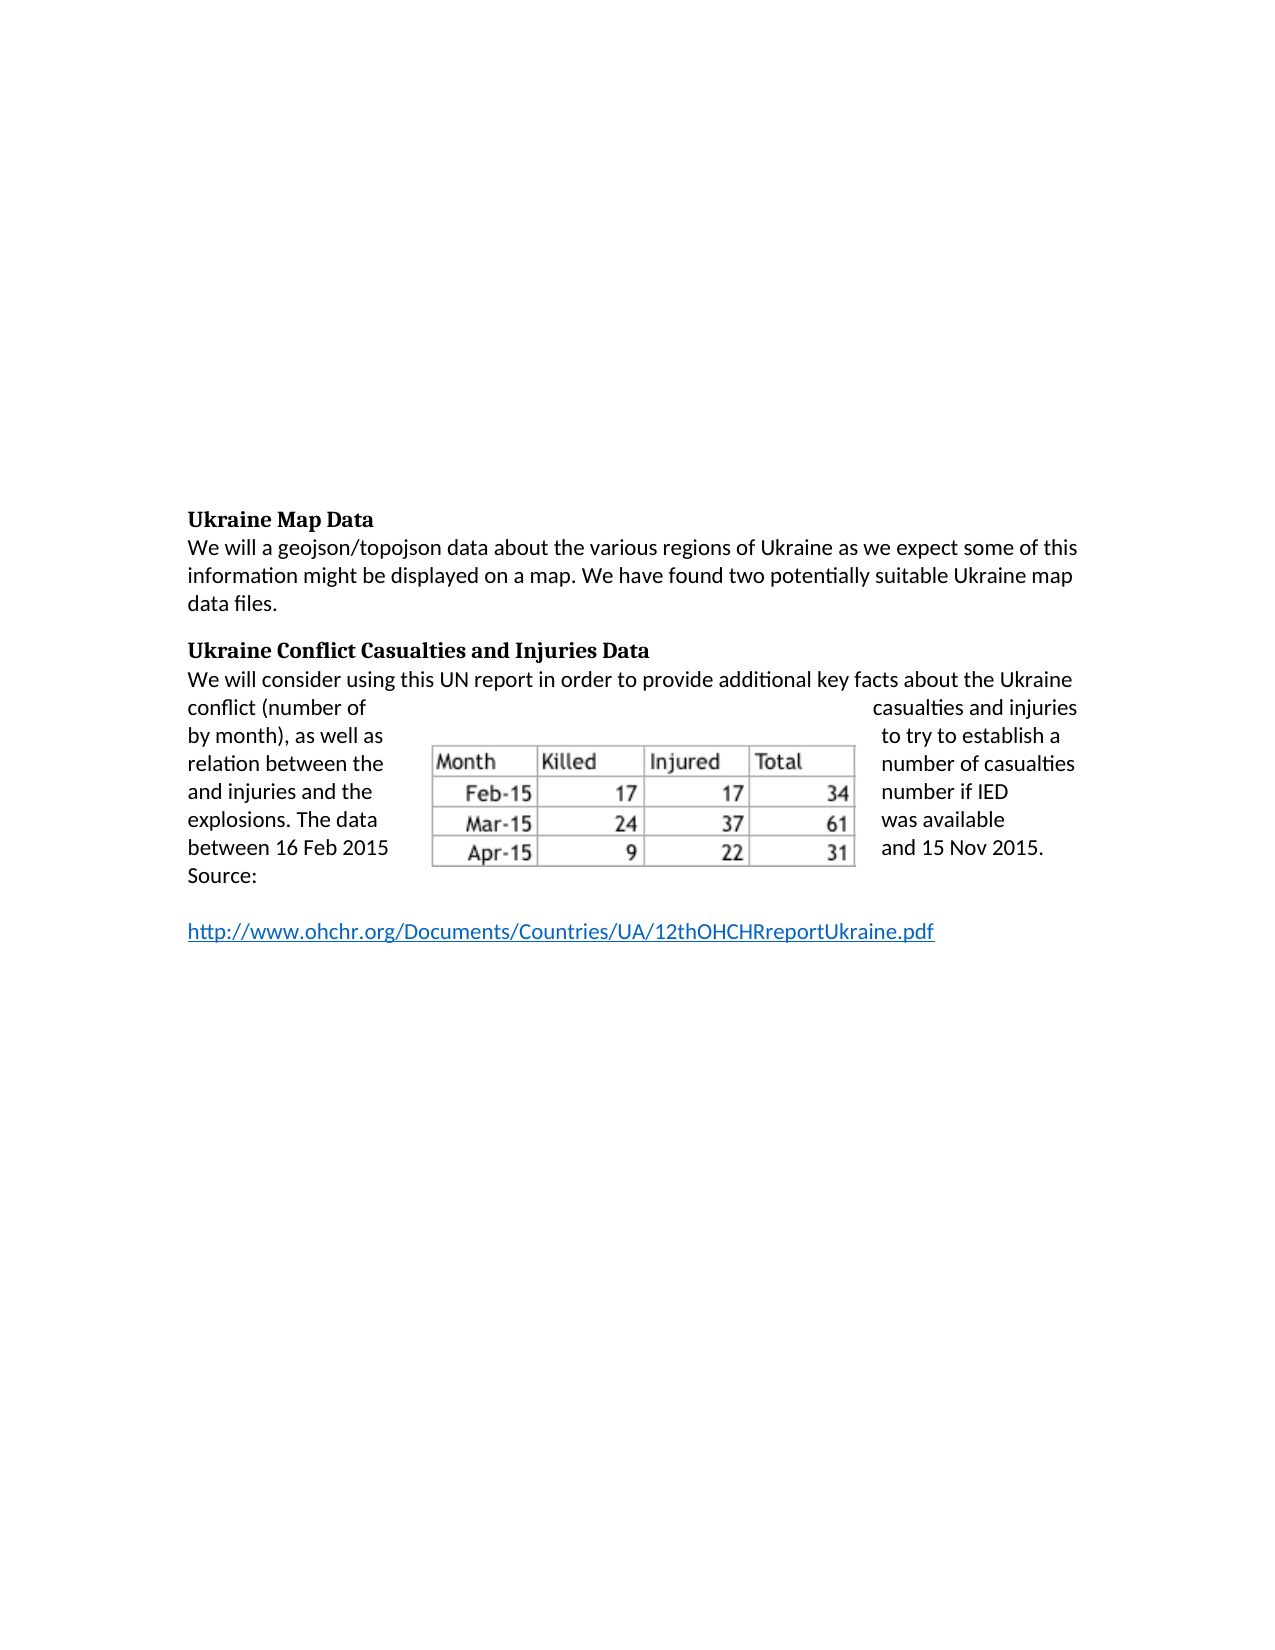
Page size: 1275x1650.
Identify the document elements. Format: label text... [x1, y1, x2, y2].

text We will consider using this UN report in order to provide additional key facts about the Ukraine conflict (number of casualties and injuries by month), as well as to try to establish a relation between the number of casualties and injuries and the number if IED explosions. The data was available between 16 Feb 2015 and 15 Nov 2015. Source: http://www.ohchr.org/Documents/Countries/UA/12thOHCHRreportUkraine.pdf [187, 665, 1087, 945]
text We will a geojson/topojson data about the various regions of Ukraine as we expect some of this information might be displayed on a map. We have found two potentially suitable Ukraine map data files. [187, 533, 1087, 617]
subtitle Ukraine Conflict Casualties and Injuries Data [187, 638, 1087, 665]
subtitle Ukraine Map Data [187, 507, 1087, 533]
picture [416, 739, 857, 867]
